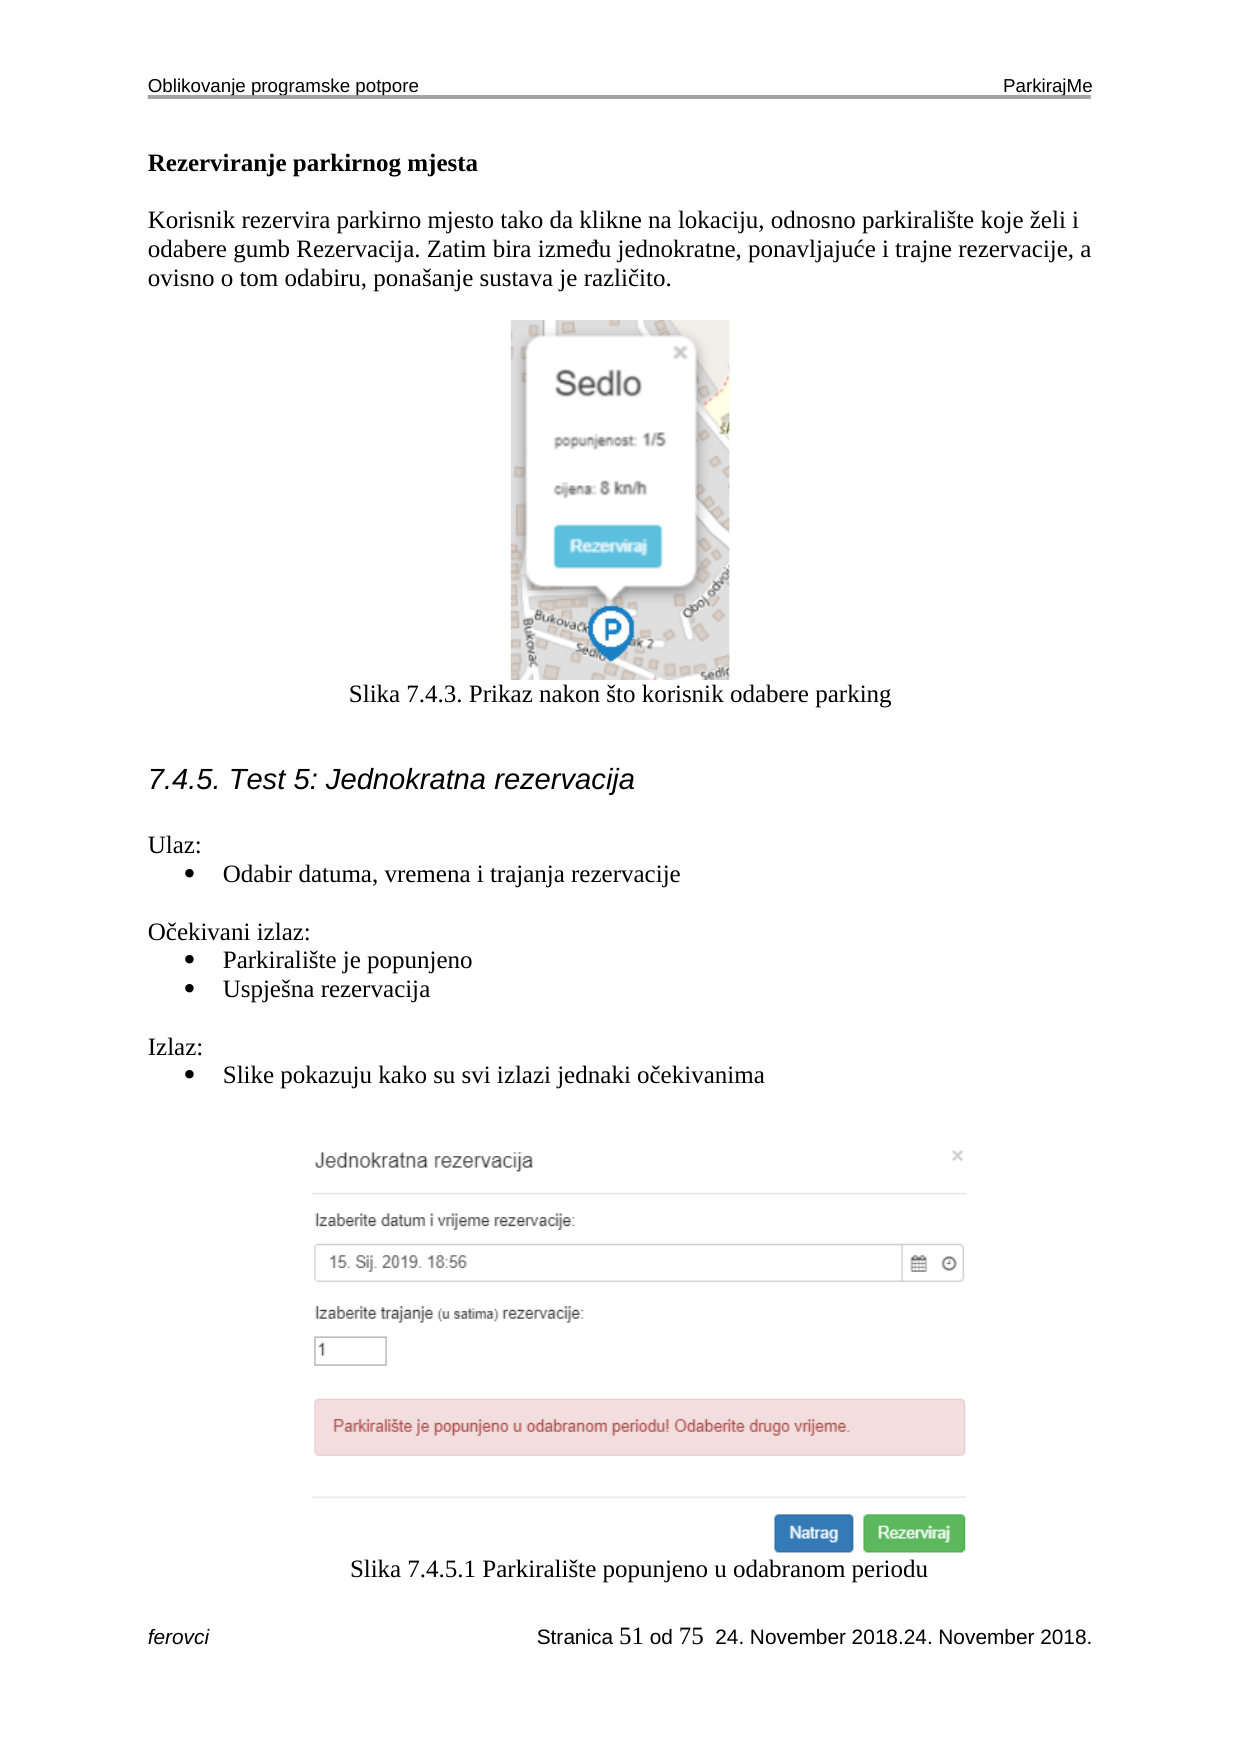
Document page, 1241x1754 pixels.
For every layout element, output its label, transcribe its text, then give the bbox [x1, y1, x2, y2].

picture [147, 95, 1092, 99]
text Korisnik rezervira parkirno mjesto tako da klikne na lokaciju, odnosno parkiralište koje želi i odabere gumb Rezervacija. Zatim bira između jednokratne, ponavljajuće i trajne rezervacije, a ovisno o tom odabiru, ponašanje sustava je različito. [148, 205, 1093, 291]
picture [311, 1146, 966, 1554]
list Odabir datuma, vremena i trajanja rezervacije [185, 859, 1093, 888]
text Ulaz: [148, 831, 1093, 859]
list Slike pokazuju kako su svi izlazi jednaki očekivanima [185, 1061, 1093, 1089]
text Slika 7.4.3. Prikaz nakon što korisnik odabere parking [148, 679, 1093, 708]
subtitle 7.4.5. Test 5: Jednokratna rezervacija [148, 762, 1093, 796]
list Uspješna rezervacija [185, 974, 1093, 1003]
text Slika 7.4.5.1 Parkiralište popunjeno u odabranom periodu [185, 1554, 1093, 1583]
text Očekivani izlaz: [148, 917, 1093, 946]
picture [510, 320, 730, 680]
text Rezerviranje parkirnog mjesta [148, 148, 1093, 176]
list Parkiralište je popunjeno [185, 946, 1093, 974]
text Izlaz: [148, 1032, 1093, 1061]
